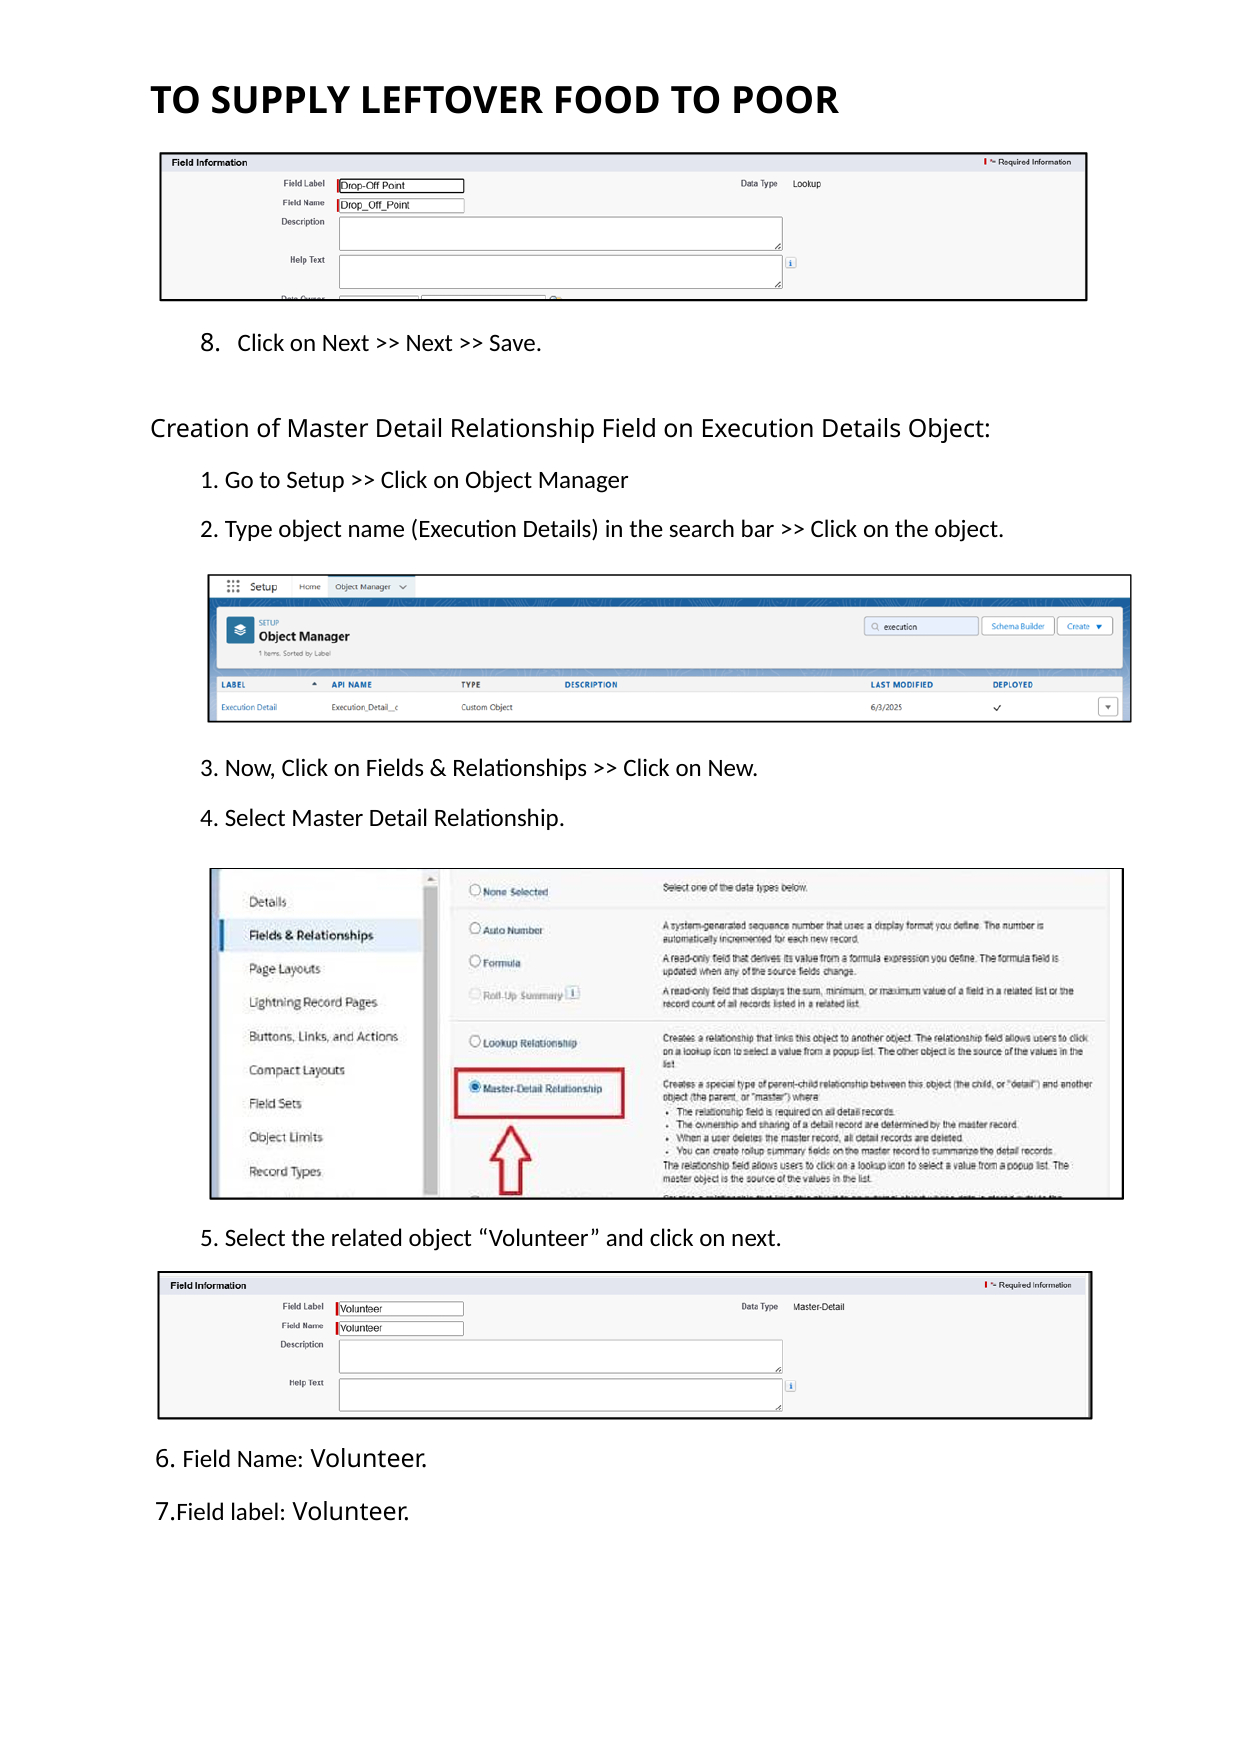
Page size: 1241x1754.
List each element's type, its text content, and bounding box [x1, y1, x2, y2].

text Creation of Master Detail Relationship Field on Execution Details Object: [150, 411, 1090, 444]
picture [155, 1271, 1096, 1422]
picture [155, 150, 1096, 306]
picture [200, 563, 1141, 734]
picture [200, 851, 1141, 1204]
list Click on Next >> Next >> Save. [200, 324, 1090, 358]
text 4. Select Master Detail Relationship. [200, 802, 1090, 832]
text 3. Now, Click on Fields & Relationships >> Click on New. [200, 752, 1090, 783]
text 2. Type object name (Execution Details) in the search bar >> Click on the object. [200, 513, 1090, 544]
text 1. Go to Setup >> Click on Object Manager [200, 464, 1090, 494]
text 6. Field Name: Volunteer. [155, 1441, 1090, 1475]
text 7.Field label: Volunteer. [155, 1494, 1090, 1528]
text 5. Select the related object “Volunteer” and click on next. [200, 1222, 1090, 1253]
